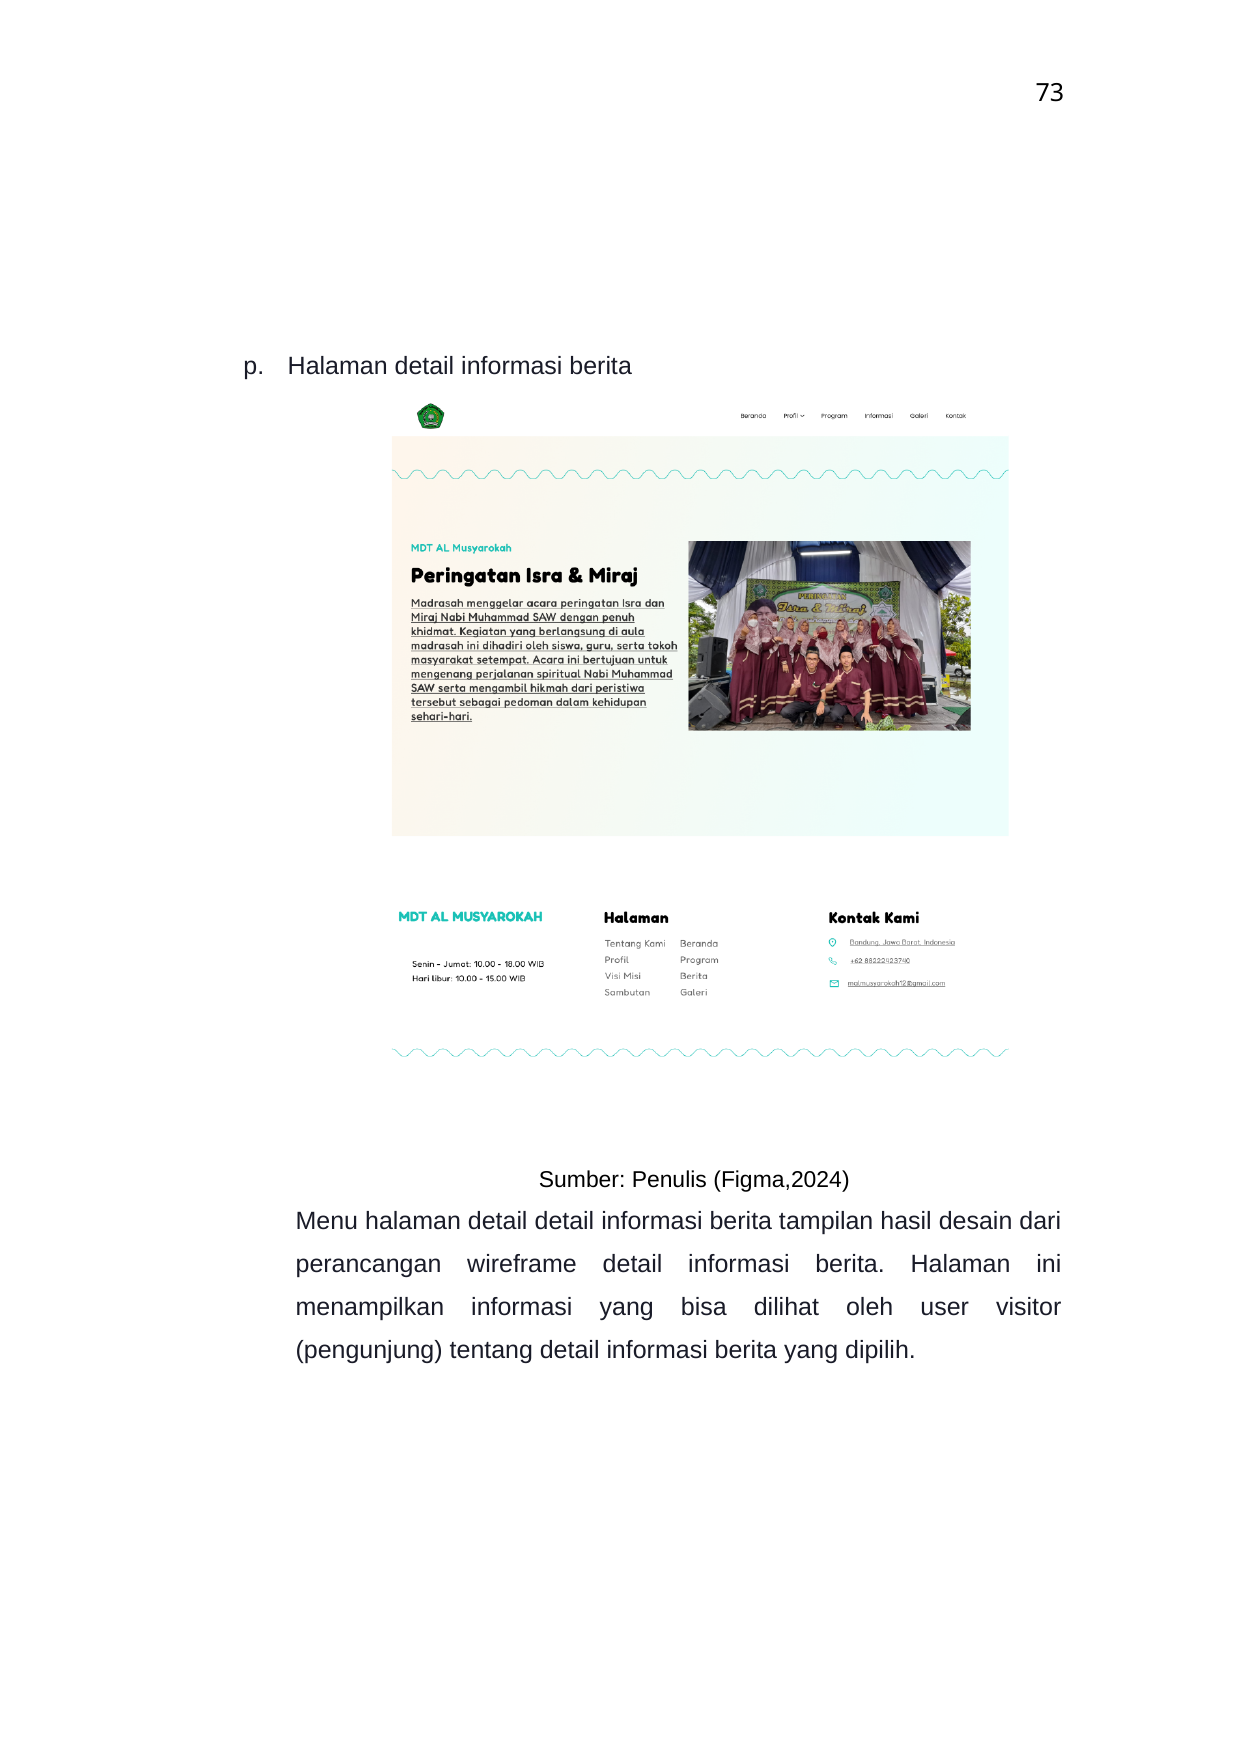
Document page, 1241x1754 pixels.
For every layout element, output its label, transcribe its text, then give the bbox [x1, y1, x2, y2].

list Sumber: Penulis (Figma,2024) [325, 1166, 1063, 1192]
picture [391, 396, 1009, 1069]
text Menu halaman detail detail informasi berita tampilan hasil desain dari perancangan wireframe detail informasi berita. Halaman ini menampilkan informasi yang bisa dilihat oleh user visitor (pengunjung) tentang detail informasi berita yang dipilih. [295, 1206, 1063, 1364]
list Halaman detail informasi berita [243, 351, 1050, 379]
